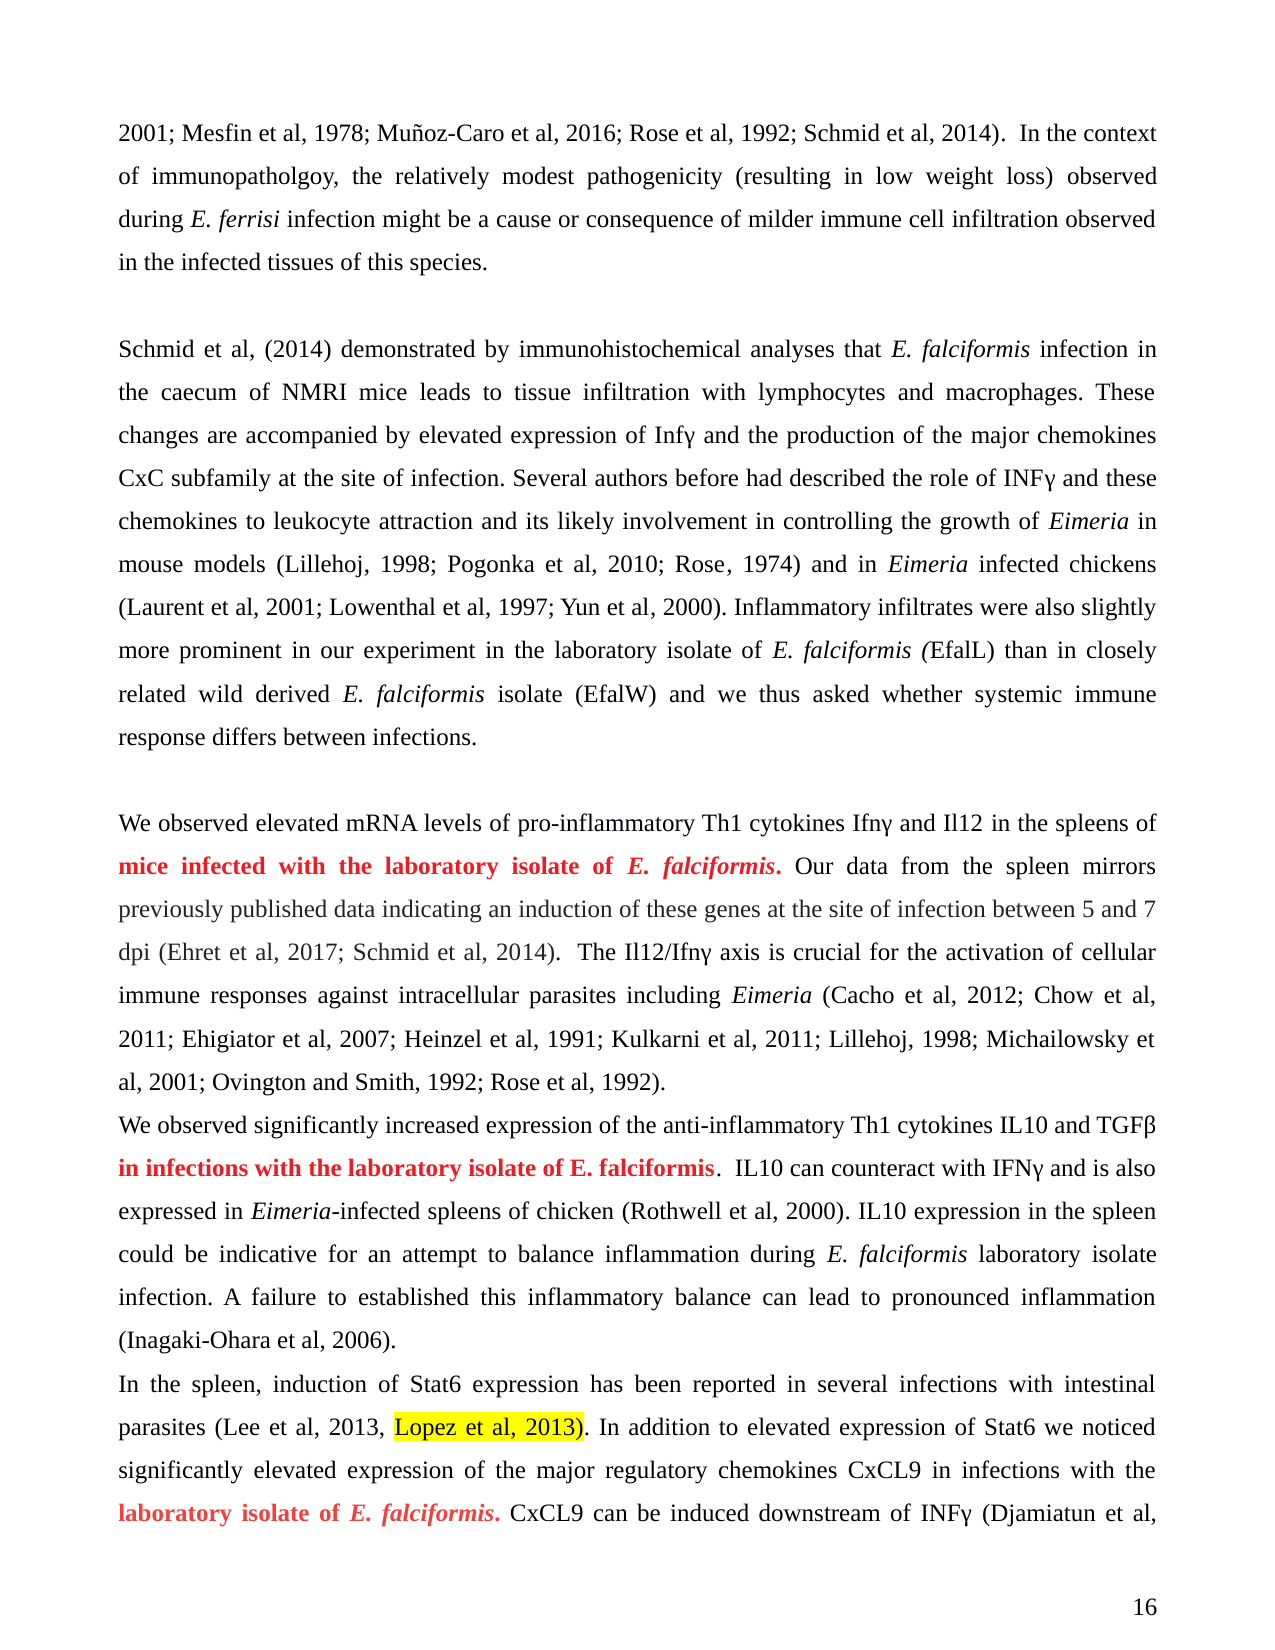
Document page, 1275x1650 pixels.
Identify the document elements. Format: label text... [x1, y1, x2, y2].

text We observed significantly increased expression of the anti-inflammatory Th1 cytokines IL10 and TGFβ in infections with the laboratory isolate of E. falciformis. IL10 can counteract with IFNγ and is also expressed in Eimeria-infected spleens of chicken (Rothwell et al, 2000). IL10 expression in the spleen could be indicative for an attempt to balance inflammation during E. falciformis laboratory isolate infection. A failure to established this inflammatory balance can lead to pronounced inflammation (Inagaki-Ohara et al, 2006). [118, 1110, 1157, 1354]
text We observed elevated mRNA levels of pro-inflammatory Th1 cytokines Ifnγ and Il12 in the spleens of mice infected with the laboratory isolate of E. falciformis. Our data from the spleen mirrors previously published data indicating an induction of these genes at the site of infection between 5 and 7 dpi (Ehret et al, 2017; Schmid et al, 2014). The Il12/Ifnγ axis is crucial for the activation of cellular immune responses against intracellular parasites including Eimeria (Cacho et al, 2012; Chow et al, 2011; Ehigiator et al, 2007; Heinzel et al, 1991; Kulkarni et al, 2011; Lillehoj, 1998; Michailowsky et al, 2001; Ovington and Smith, 1992; Rose et al, 1992). [118, 808, 1157, 1096]
text Schmid et al, (2014) demonstrated by immunohistochemical analyses that E. falciformis infection in the caecum of NMRI mice leads to tissue infiltration with lymphocytes and macrophages. These changes are accompanied by elevated expression of Infγ and the production of the major chemokines CxC subfamily at the site of infection. Several authors before had described the role of INFγ and these chemokines to leukocyte attraction and its likely involvement in controlling the growth of Eimeria in mouse models (Lillehoj, 1998; Pogonka et al, 2010; Rose, 1974) and in Eimeria infected chickens (Laurent et al, 2001; Lowenthal et al, 1997; Yun et al, 2000). Inflammatory infiltrates were also slightly more prominent in our experiment in the laboratory isolate of E. falciformis (EfalL) than in closely related wild derived E. falciformis isolate (EfalW) and we thus asked whether systemic immune response differs between infections. [118, 334, 1157, 751]
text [118, 118, 1157, 276]
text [118, 1369, 1157, 1527]
